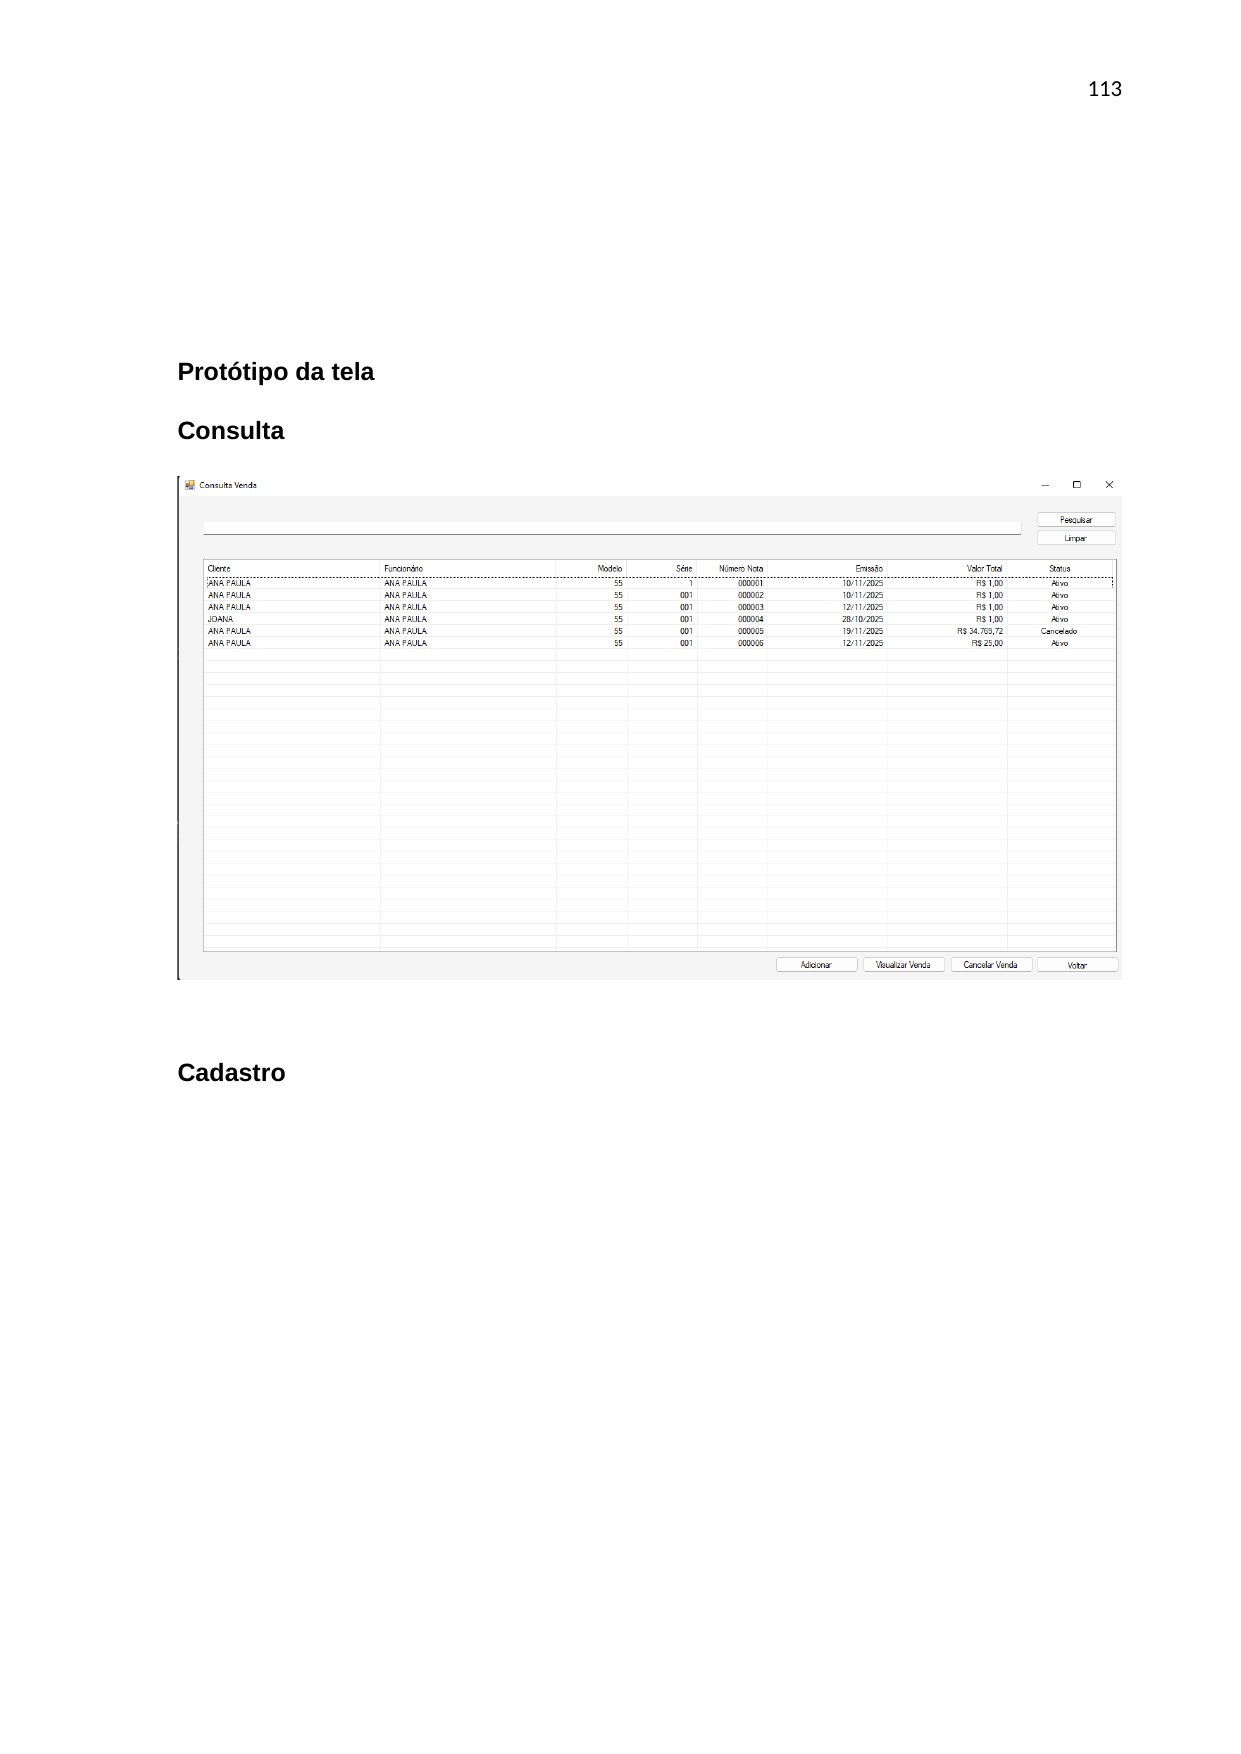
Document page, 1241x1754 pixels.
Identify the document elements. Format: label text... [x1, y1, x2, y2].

text Cadastro [177, 1058, 1122, 1087]
picture [177, 476, 1123, 980]
text Consulta [177, 416, 1122, 445]
text Protótipo da tela [177, 357, 1122, 385]
